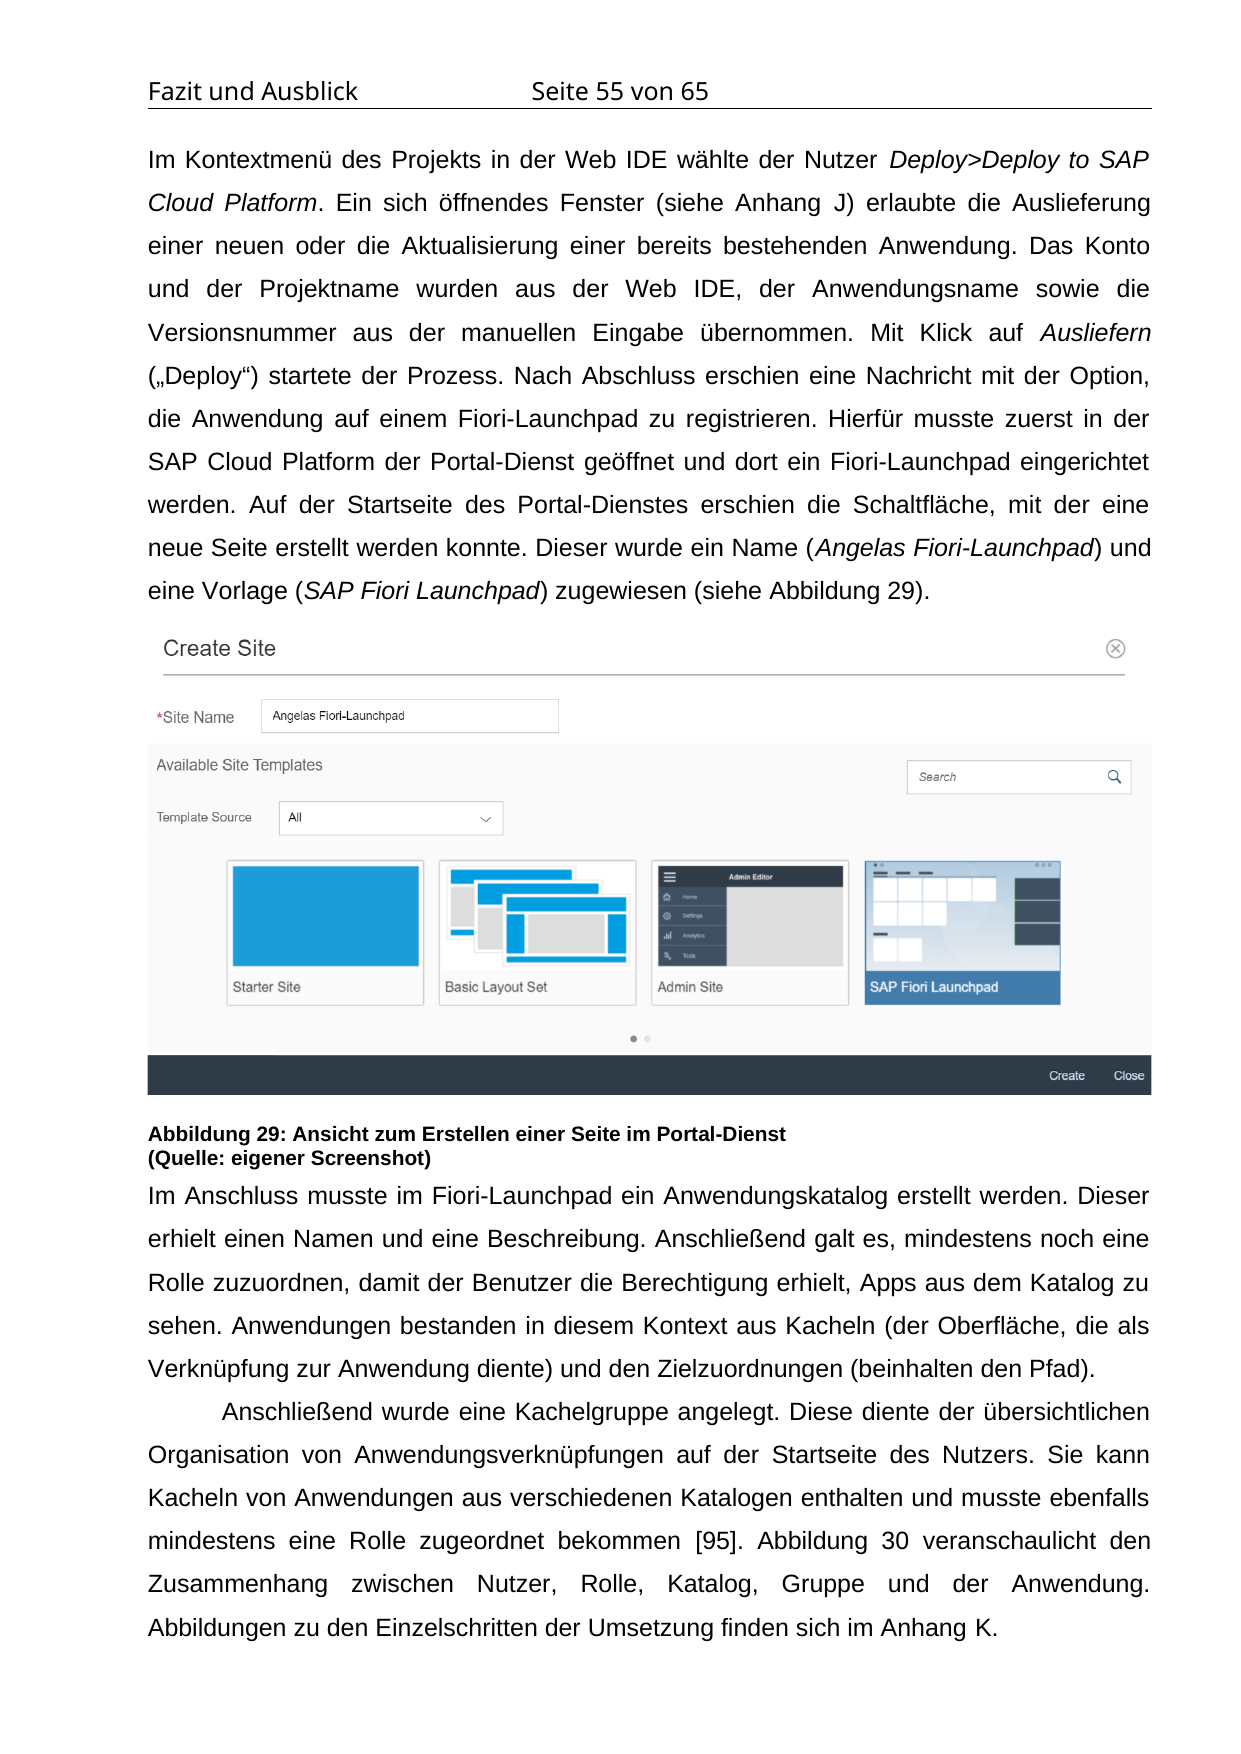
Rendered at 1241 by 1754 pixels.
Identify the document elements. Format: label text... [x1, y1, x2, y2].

text Anschließend wurde eine Kachelgruppe angelegt. Diese diente der übersichtlichen Organisation von Anwendungsverknüpfungen auf der Startseite des Nutzers. Sie kann Kacheln von Anwendungen aus verschiedenen Katalogen enthalten und musste ebenfalls mindestens eine Rolle zugeordnet bekommen. Abbildung 30 veranschaulicht den Zusammenhang zwischen Nutzer, Rolle, Katalog, Gruppe und der Anwendung. Abbildungen zu den Einzelschritten der Umsetzung finden sich im Anhang K. [148, 1397, 1152, 1641]
text Im Anschluss musste im Fiori-Launchpad ein Anwendungskatalog erstellt werden. Dieser erhielt einen Namen und eine Beschreibung. Anschließend galt es, mindestens noch eine Rolle zuzuordnen, damit der Benutzer die Berechtigung erhielt, Apps aus dem Katalog zu sehen. Anwendungen bestanden in diesem Kontext aus Kacheln (der Oberfläche, die als Verknüpfung zur Anwendung diente) und den Zielzuordnungen (beinhalten den Pfad). [148, 1181, 1152, 1383]
text (Quelle: eigener Screenshot) [148, 1145, 1152, 1169]
picture [147, 632, 1152, 1095]
text Im Kontextmenü des Projekts in der Web IDE wählte der Nutzer Deploy>Deploy to SAP Cloud Platform. Ein sich öffnendes Fenster (siehe Anhang J) erlaubte die Auslieferung einer neuen oder die Aktualisierung einer bereits bestehenden Anwendung. Das Konto und der Projektname wurden aus der Web IDE, der Anwendungsname sowie die Versionsnummer aus der manuellen Eingabe übernommen. Mit Klick auf Ausliefern („Deploy“) startete der Prozess. Nach Abschluss erschien eine Nachricht mit der Option, die Anwendung auf einem Fiori-Launchpad zu registrieren. Hierfür musste zuerst in der SAP Cloud Platform der Portal-Dienst geöffnet und dort ein Fiori-Launchpad eingerichtet werden. Auf der Startseite des Portal-Dienstes erschien die Schaltfläche, mit der eine neue Seite erstellt werden konnte. Dieser wurde ein Name (Angelas Fiori-Launchpad) und eine Vorlage (SAP Fiori Launchpad) zugewiesen (siehe Abbildung 29). [148, 145, 1152, 605]
